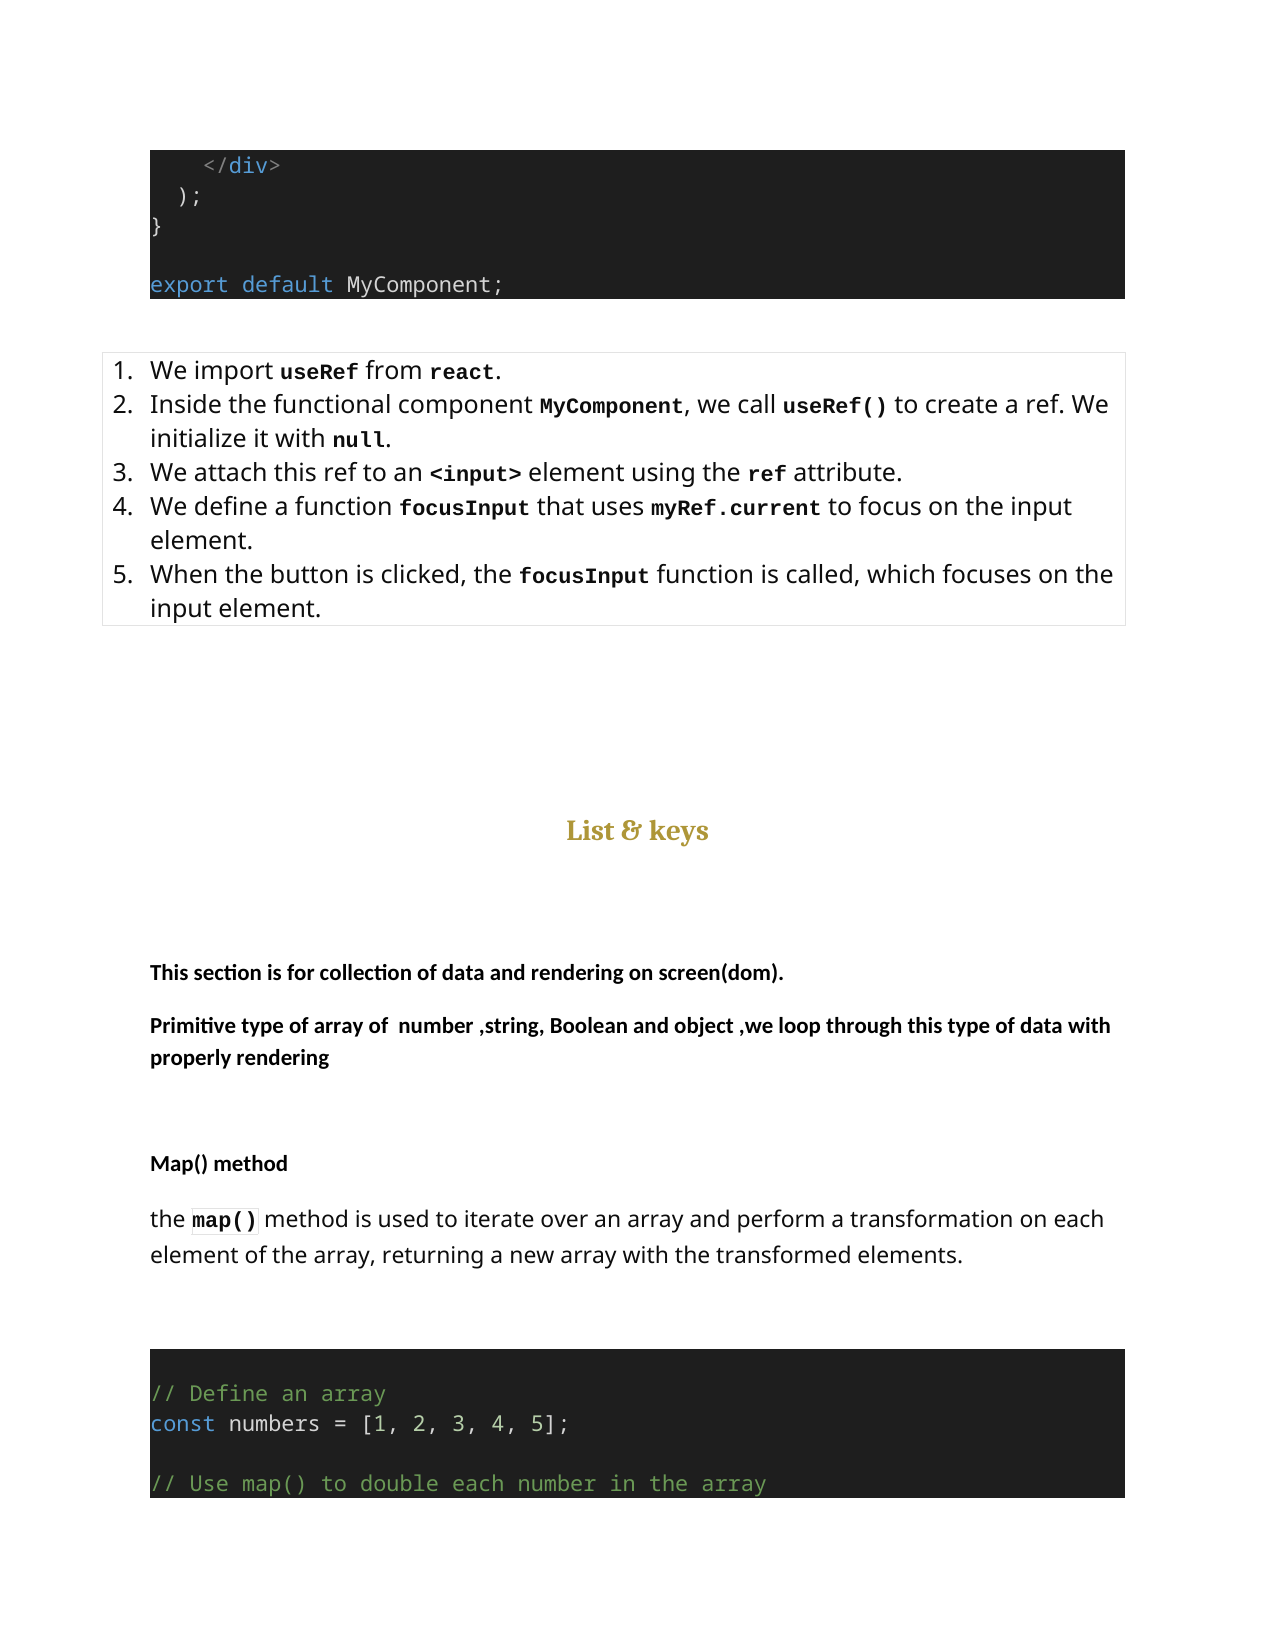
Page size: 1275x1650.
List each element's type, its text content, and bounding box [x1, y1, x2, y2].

text the map() method is used to iterate over an array and perform a transformation on each element of the array, returning a new array with the transformed elements. [150, 1203, 1125, 1270]
list Inside the functional component MyComponent, we call useRef() to create a ref. We initialize it with null. [103, 386, 1125, 454]
text export default MyComponent; [150, 269, 1125, 299]
text } [150, 209, 1125, 239]
list When the button is clicked, the focusInput function is called, which focuses on the input element. [103, 556, 1125, 625]
text Map() method [150, 1149, 1125, 1178]
text This section is for collection of data and rendering on screen(dom). [150, 958, 1125, 986]
text const numbers = [1, 2, 3, 4, 5]; [150, 1408, 1125, 1438]
text // Define an array [150, 1378, 1125, 1408]
text </div> [150, 150, 1125, 180]
list We import useRef from react. [103, 353, 1125, 386]
list We attach this ref to an <input> element using the ref attribute. [103, 454, 1125, 488]
text // Use map() to double each number in the array [150, 1468, 1125, 1498]
subtitle List & keys [150, 814, 1125, 847]
list We define a function focusInput that uses myRef.current to focus on the input element. [103, 488, 1125, 556]
text ); [150, 180, 1125, 209]
text Primitive type of array of number ,string, Boolean and object ,we loop through this type of data with properly rendering [150, 1011, 1125, 1072]
